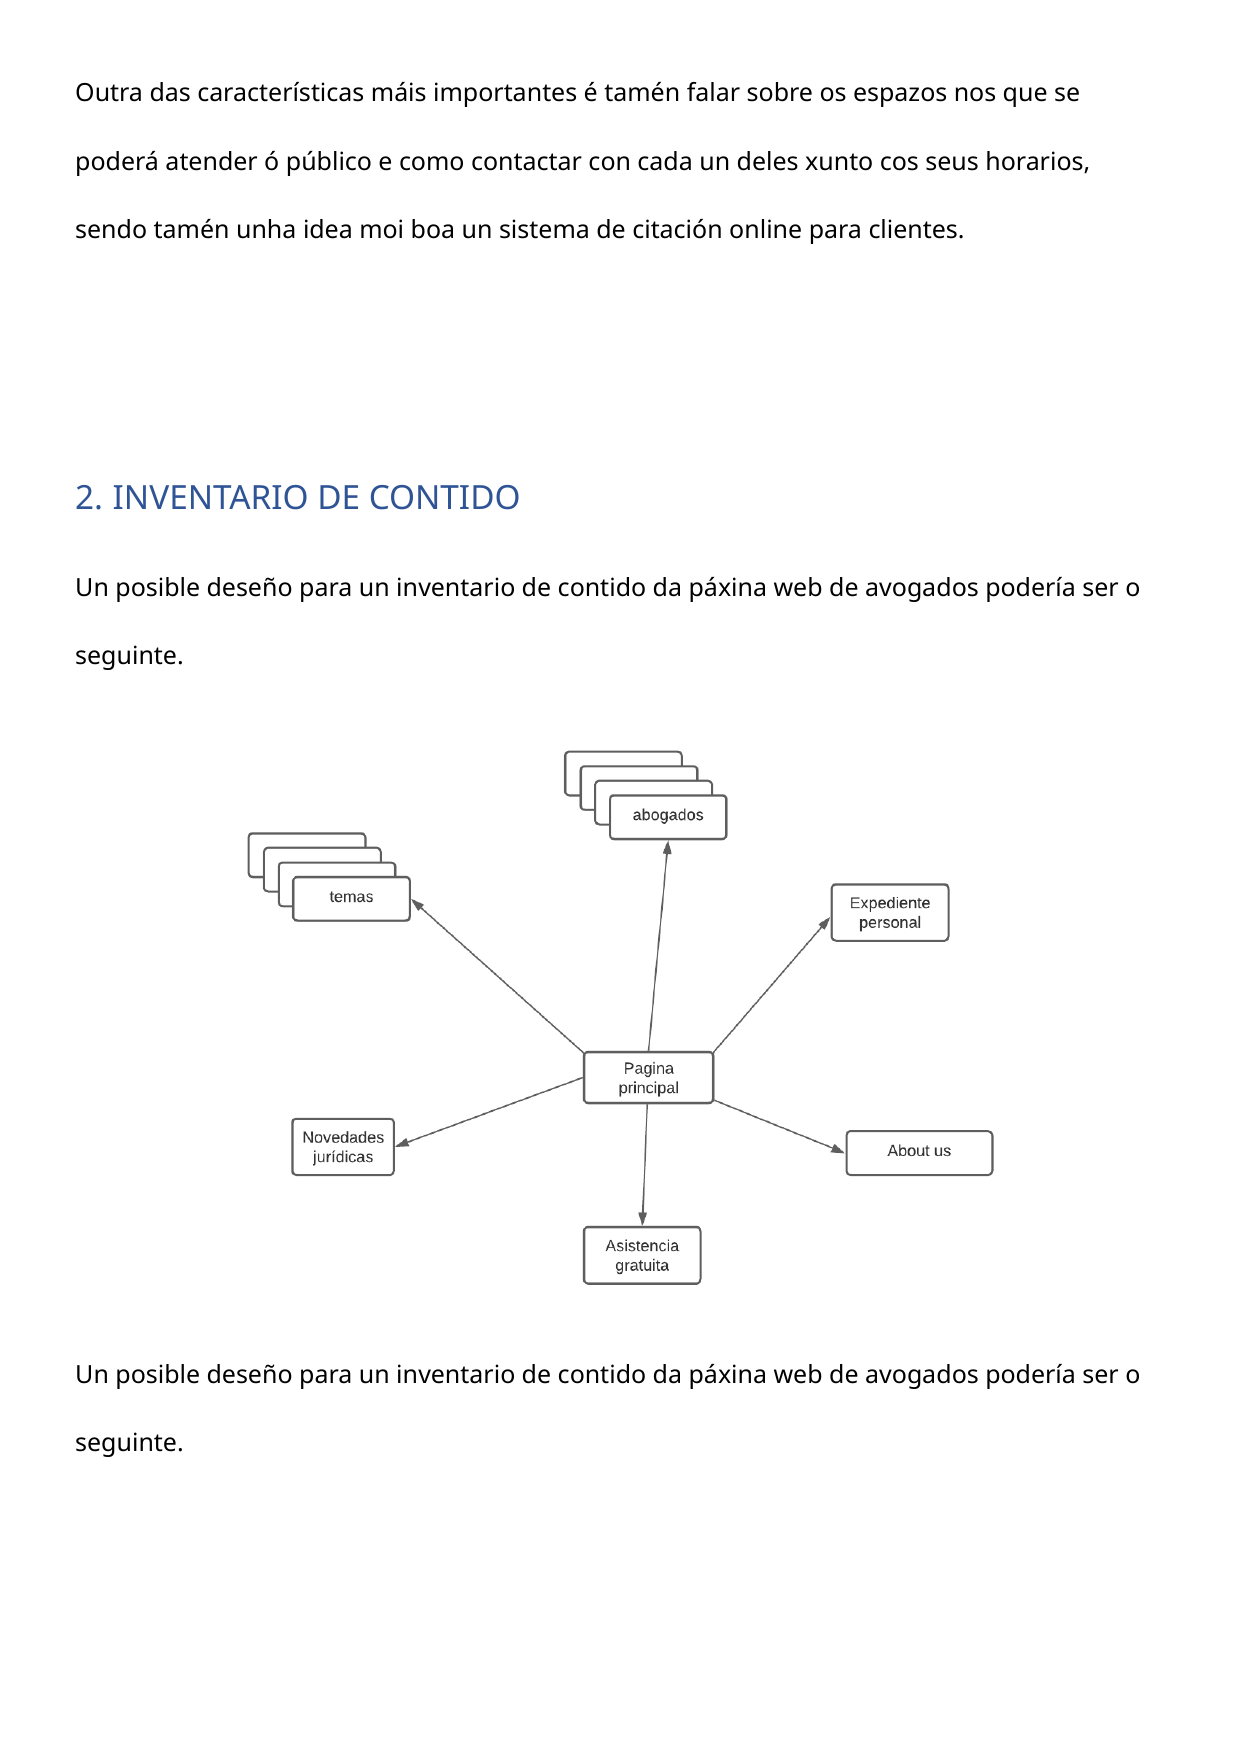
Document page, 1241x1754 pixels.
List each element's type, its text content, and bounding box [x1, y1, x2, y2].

picture [219, 722, 1021, 1312]
text Un posible deseño para un inventario de contido da páxina web de avogados podería ser o seguinte. [75, 1357, 1165, 1459]
text Un posible deseño para un inventario de contido da páxina web de avogados podería ser o seguinte. [75, 570, 1165, 672]
text Outra das características máis importantes é tamén falar sobre os espazos nos que se poderá atender ó público e como contactar con cada un deles xunto cos seus horarios, sendo tamén unha idea moi boa un sistema de citación online para clientes. [75, 75, 1165, 245]
subtitle INVENTARIO DE CONTIDO [75, 474, 1165, 519]
